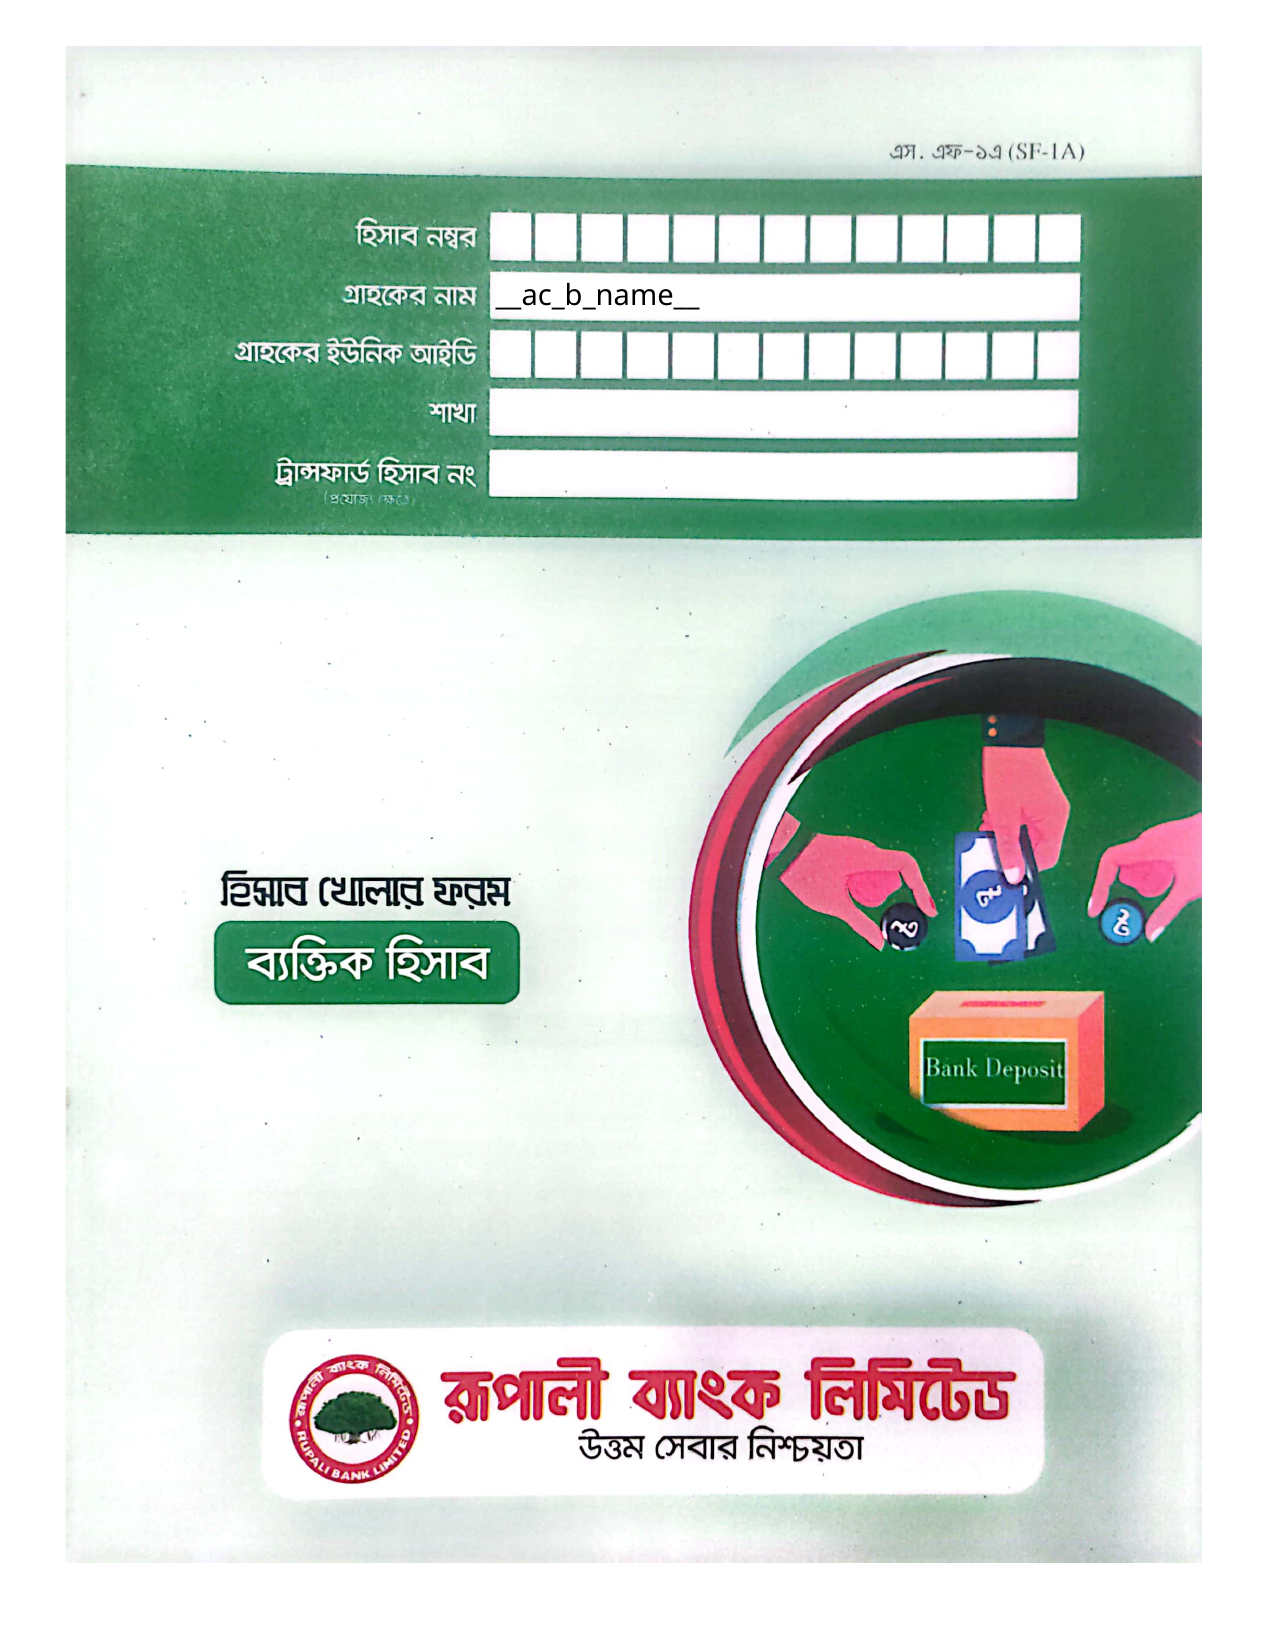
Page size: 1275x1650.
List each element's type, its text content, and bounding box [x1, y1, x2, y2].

picture [65, 46, 1202, 1563]
text __ac_b_name__ [75, 274, 1200, 314]
